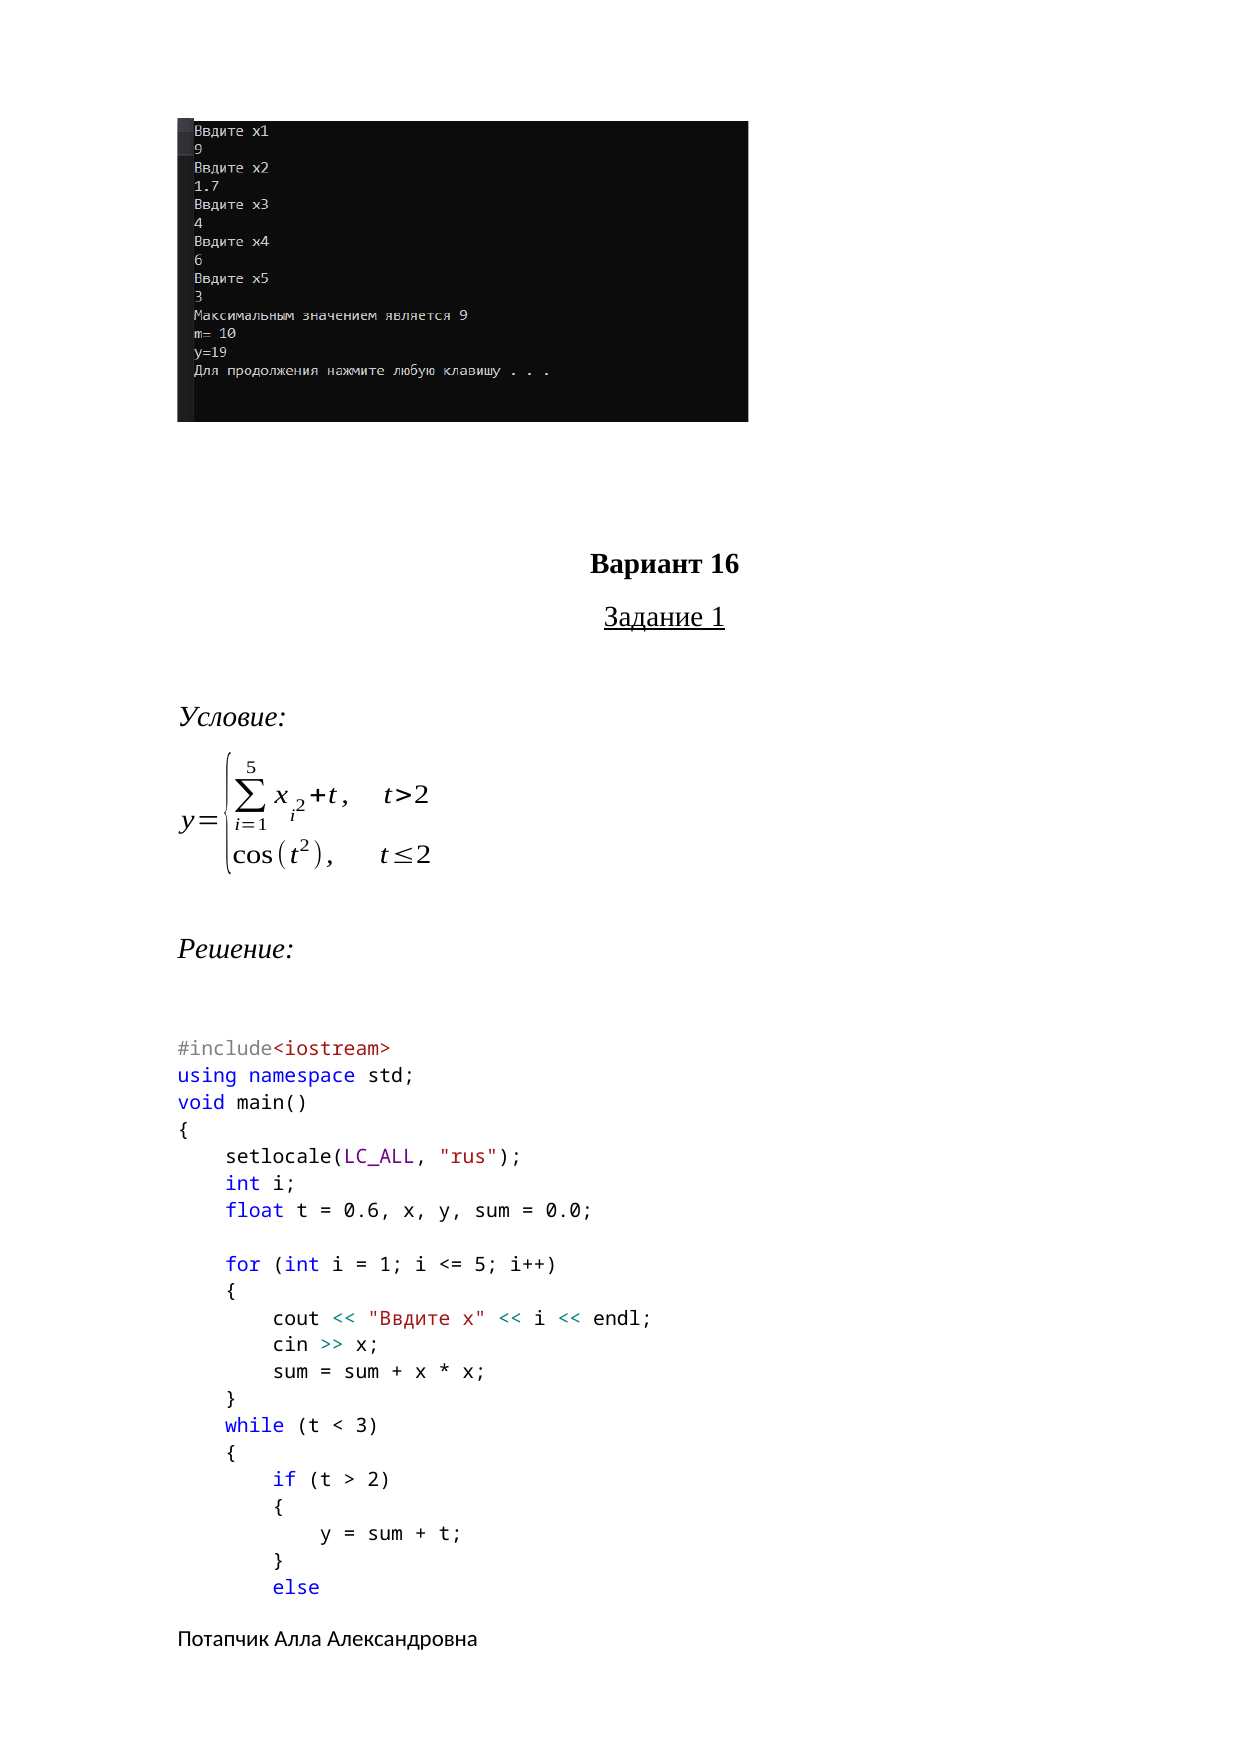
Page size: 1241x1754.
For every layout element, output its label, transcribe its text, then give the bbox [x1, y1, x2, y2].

text sum = sum + x * x; [177, 1358, 1152, 1385]
text { [177, 1493, 1152, 1519]
text Задание 1 [177, 599, 1152, 633]
text Решение: [177, 896, 1152, 965]
text using namespace std; [177, 1061, 1152, 1088]
text Условие: [177, 699, 1152, 732]
text int i; [177, 1169, 1152, 1196]
text while (t < 3) [177, 1412, 1152, 1439]
text { [177, 1277, 1152, 1304]
text cin >> x; [177, 1331, 1152, 1358]
text if (t > 2) [177, 1466, 1152, 1493]
picture [177, 118, 749, 422]
text #include<iostream> [177, 1034, 1152, 1061]
text float t = 0.6, x, y, sum = 0.0; [177, 1196, 1152, 1223]
text else [177, 1573, 1152, 1601]
text { [177, 1115, 1152, 1142]
text void main() [177, 1088, 1152, 1115]
text } [177, 1385, 1152, 1412]
text } [177, 1547, 1152, 1573]
text setlocale(LC_ALL, "rus"); [177, 1142, 1152, 1169]
text y = sum + t; [177, 1519, 1152, 1547]
text Вариант 16 [177, 546, 1152, 580]
text cout << "Ввдитe x" << i << endl; [177, 1304, 1152, 1331]
text for (int i = 1; i <= 5; i++) [177, 1250, 1152, 1277]
text { [177, 1439, 1152, 1466]
